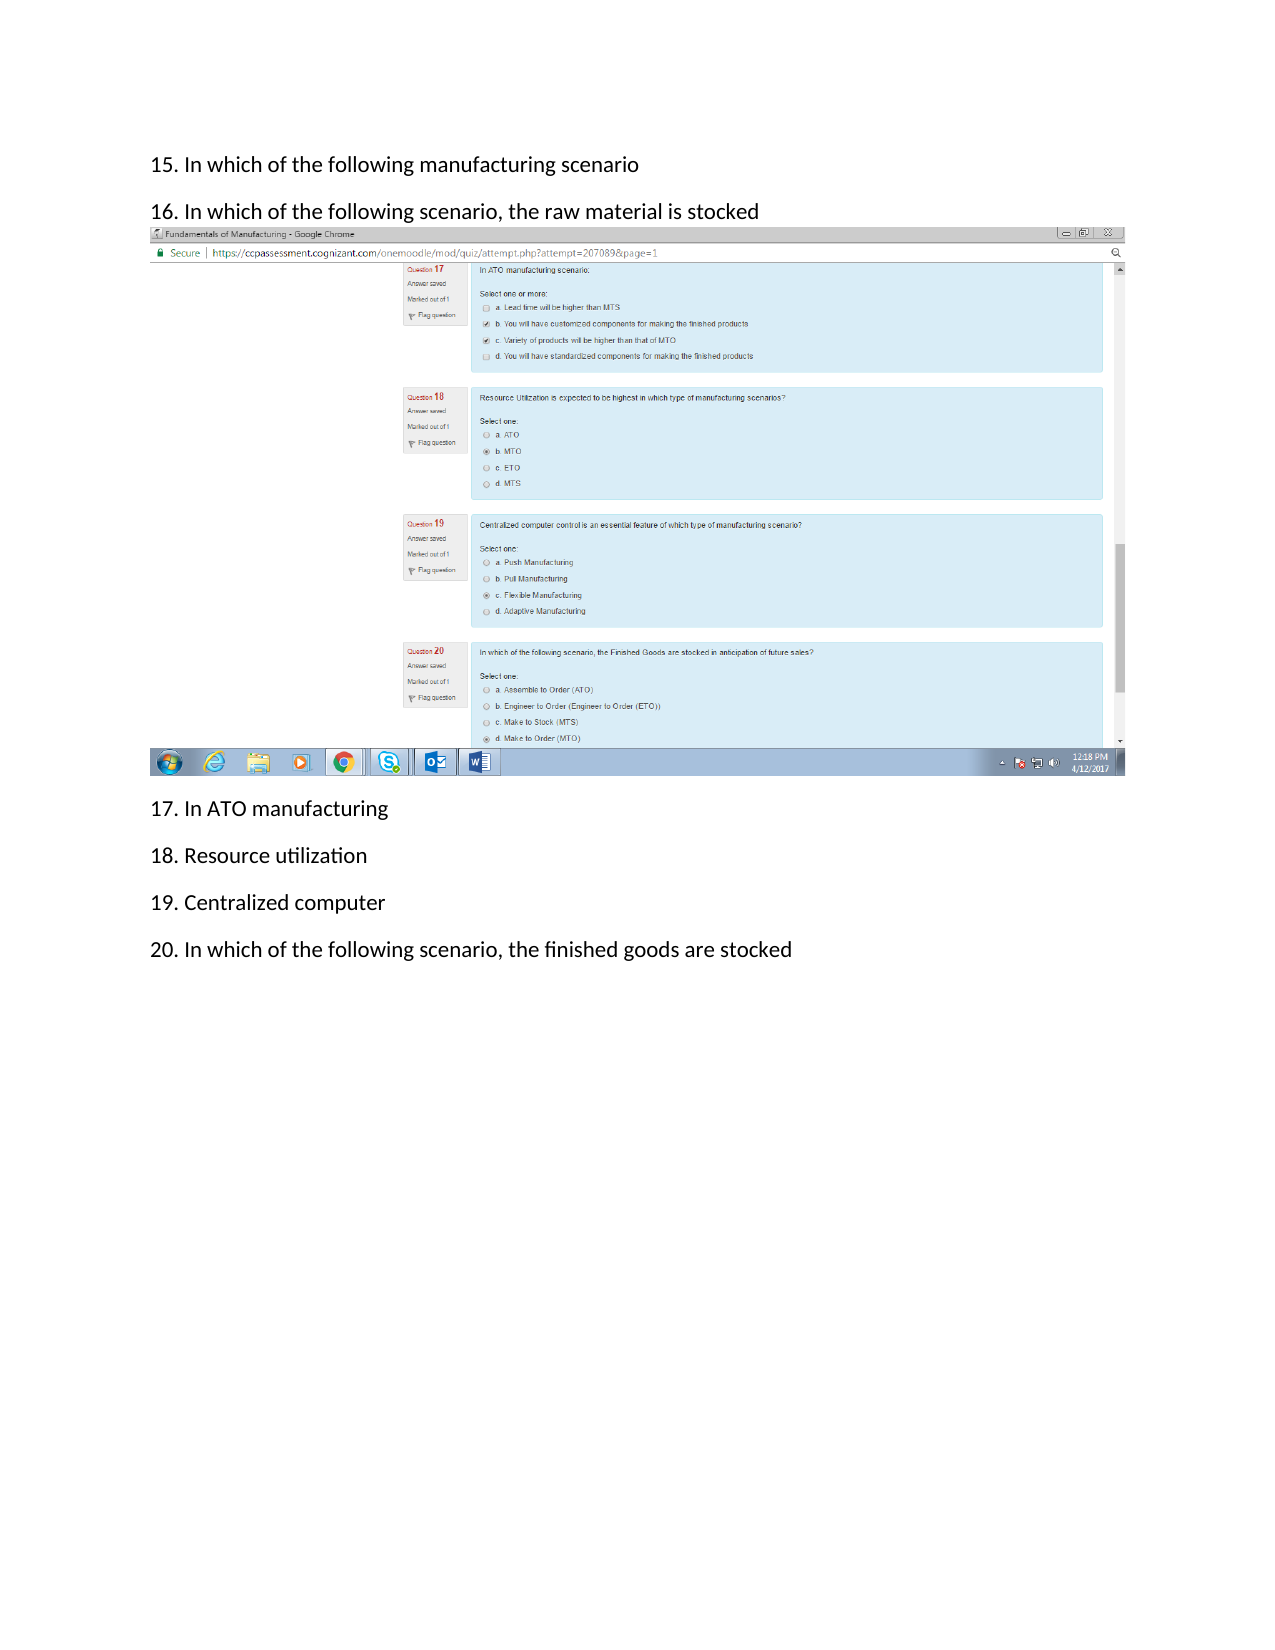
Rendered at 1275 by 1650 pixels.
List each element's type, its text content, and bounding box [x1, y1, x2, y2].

text 16. In which of the following scenario, the raw material is stocked [150, 197, 1125, 227]
text 19. Centralized computer [150, 888, 1125, 916]
text 17. In ATO manufacturing [150, 794, 1125, 822]
text 20. In which of the following scenario, the finished goods are stocked [150, 935, 1125, 963]
text 18. Resource utilization [150, 841, 1125, 869]
picture [150, 227, 1125, 776]
text 15. In which of the following manufacturing scenario [150, 150, 1125, 178]
